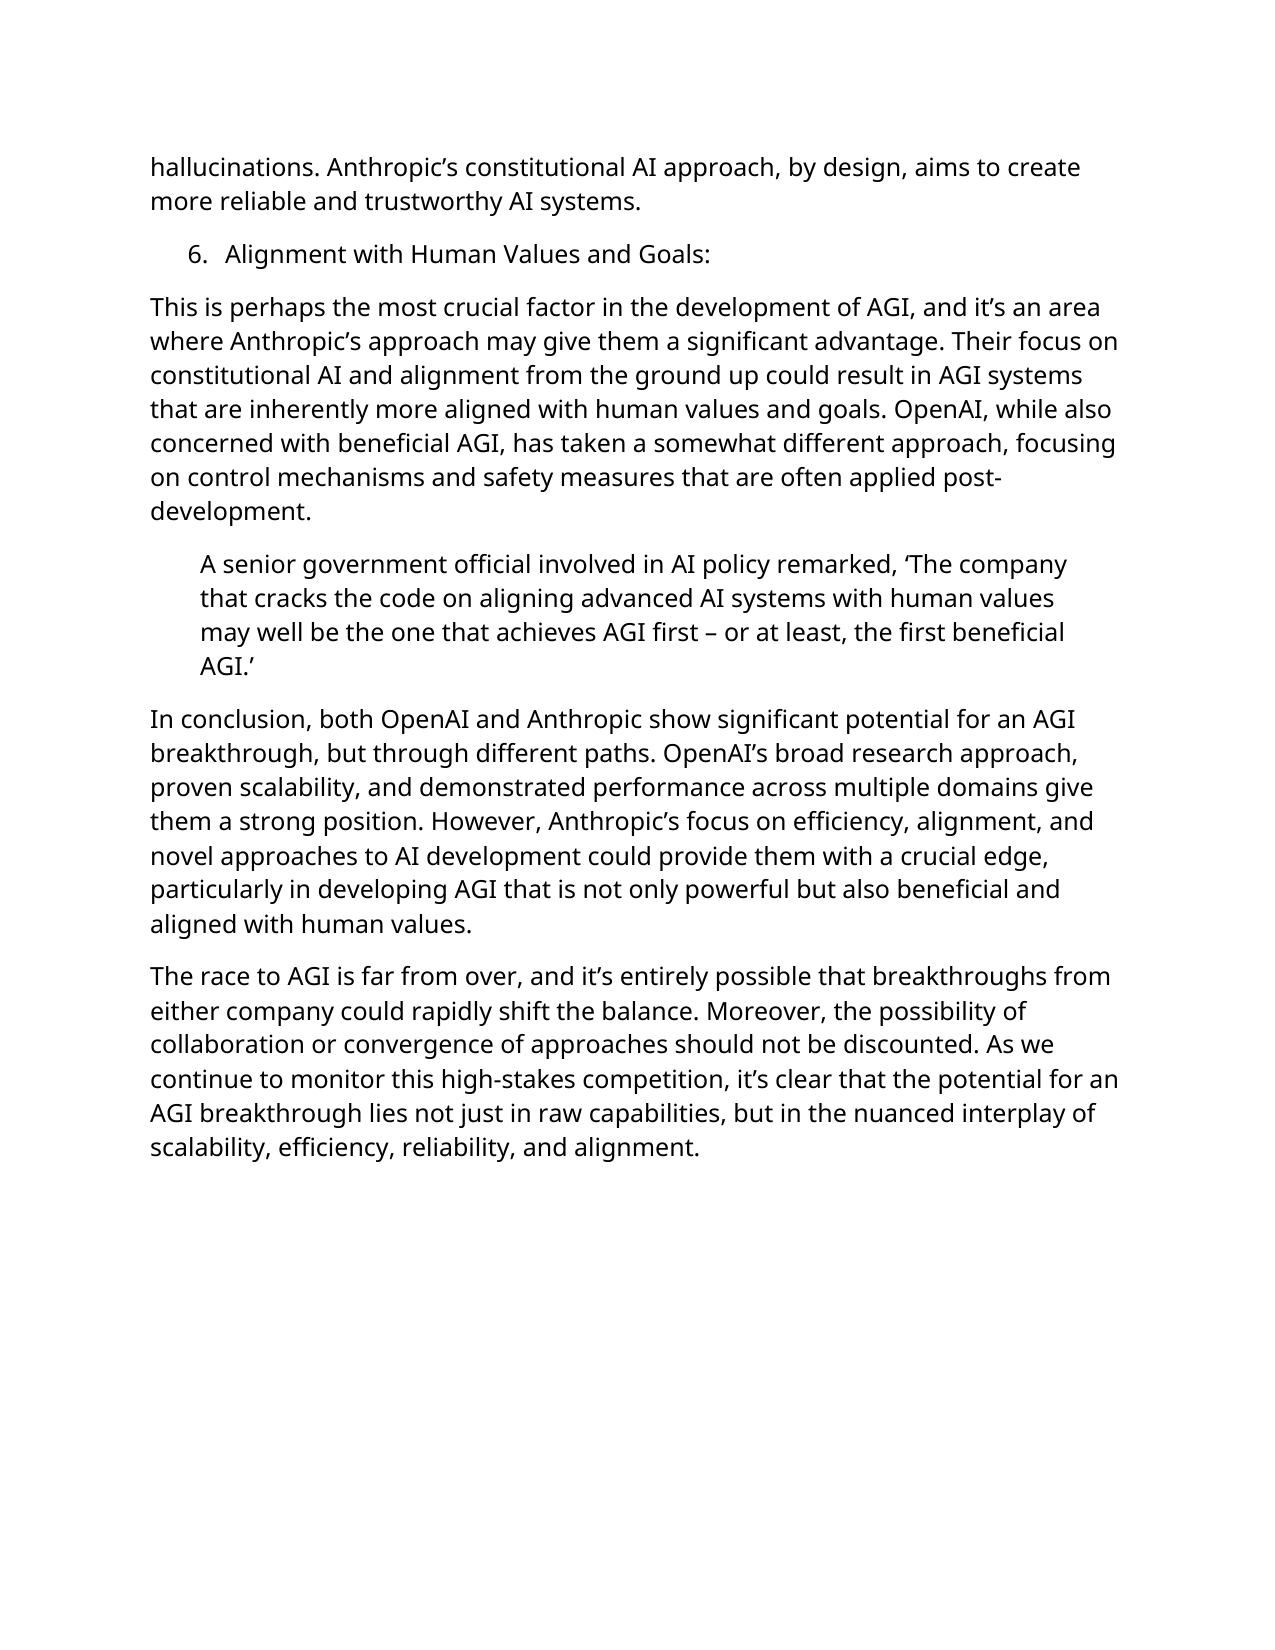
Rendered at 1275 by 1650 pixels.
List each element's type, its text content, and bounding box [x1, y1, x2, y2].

text This is perhaps the most crucial factor in the development of AGI, and it’s an area where Anthropic’s approach may give them a significant advantage. Their focus on constitutional AI and alignment from the ground up could result in AGI systems that are inherently more aligned with human values and goals. OpenAI, while also concerned with beneficial AGI, has taken a somewhat different approach, focusing on control mechanisms and safety measures that are often applied post-development. [150, 290, 1125, 528]
text The race to AGI is far from over, and it’s entirely possible that breakthroughs from either company could rapidly shift the balance. Moreover, the possibility of collaboration or convergence of approaches should not be discounted. As we continue to monitor this high-stakes competition, it’s clear that the potential for an AGI breakthrough lies not just in raw capabilities, but in the nuanced interplay of scalability, efficiency, reliability, and alignment. [150, 959, 1125, 1163]
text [150, 150, 1125, 218]
text In conclusion, both OpenAI and Anthropic show significant potential for an AGI breakthrough, but through different paths. OpenAI’s broad research approach, proven scalability, and demonstrated performance across multiple domains give them a strong position. However, Anthropic’s focus on efficiency, alignment, and novel approaches to AI development could provide them with a crucial edge, particularly in developing AGI that is not only powerful but also beneficial and aligned with human values. [150, 702, 1125, 940]
list Alignment with Human Values and Goals: [187, 237, 1125, 271]
text A senior government official involved in AI policy remarked, ‘The company that cracks the code on aligning advanced AI systems with human values may well be the one that achieves AGI first – or at least, the first beneficial AGI.’ [200, 547, 1075, 683]
